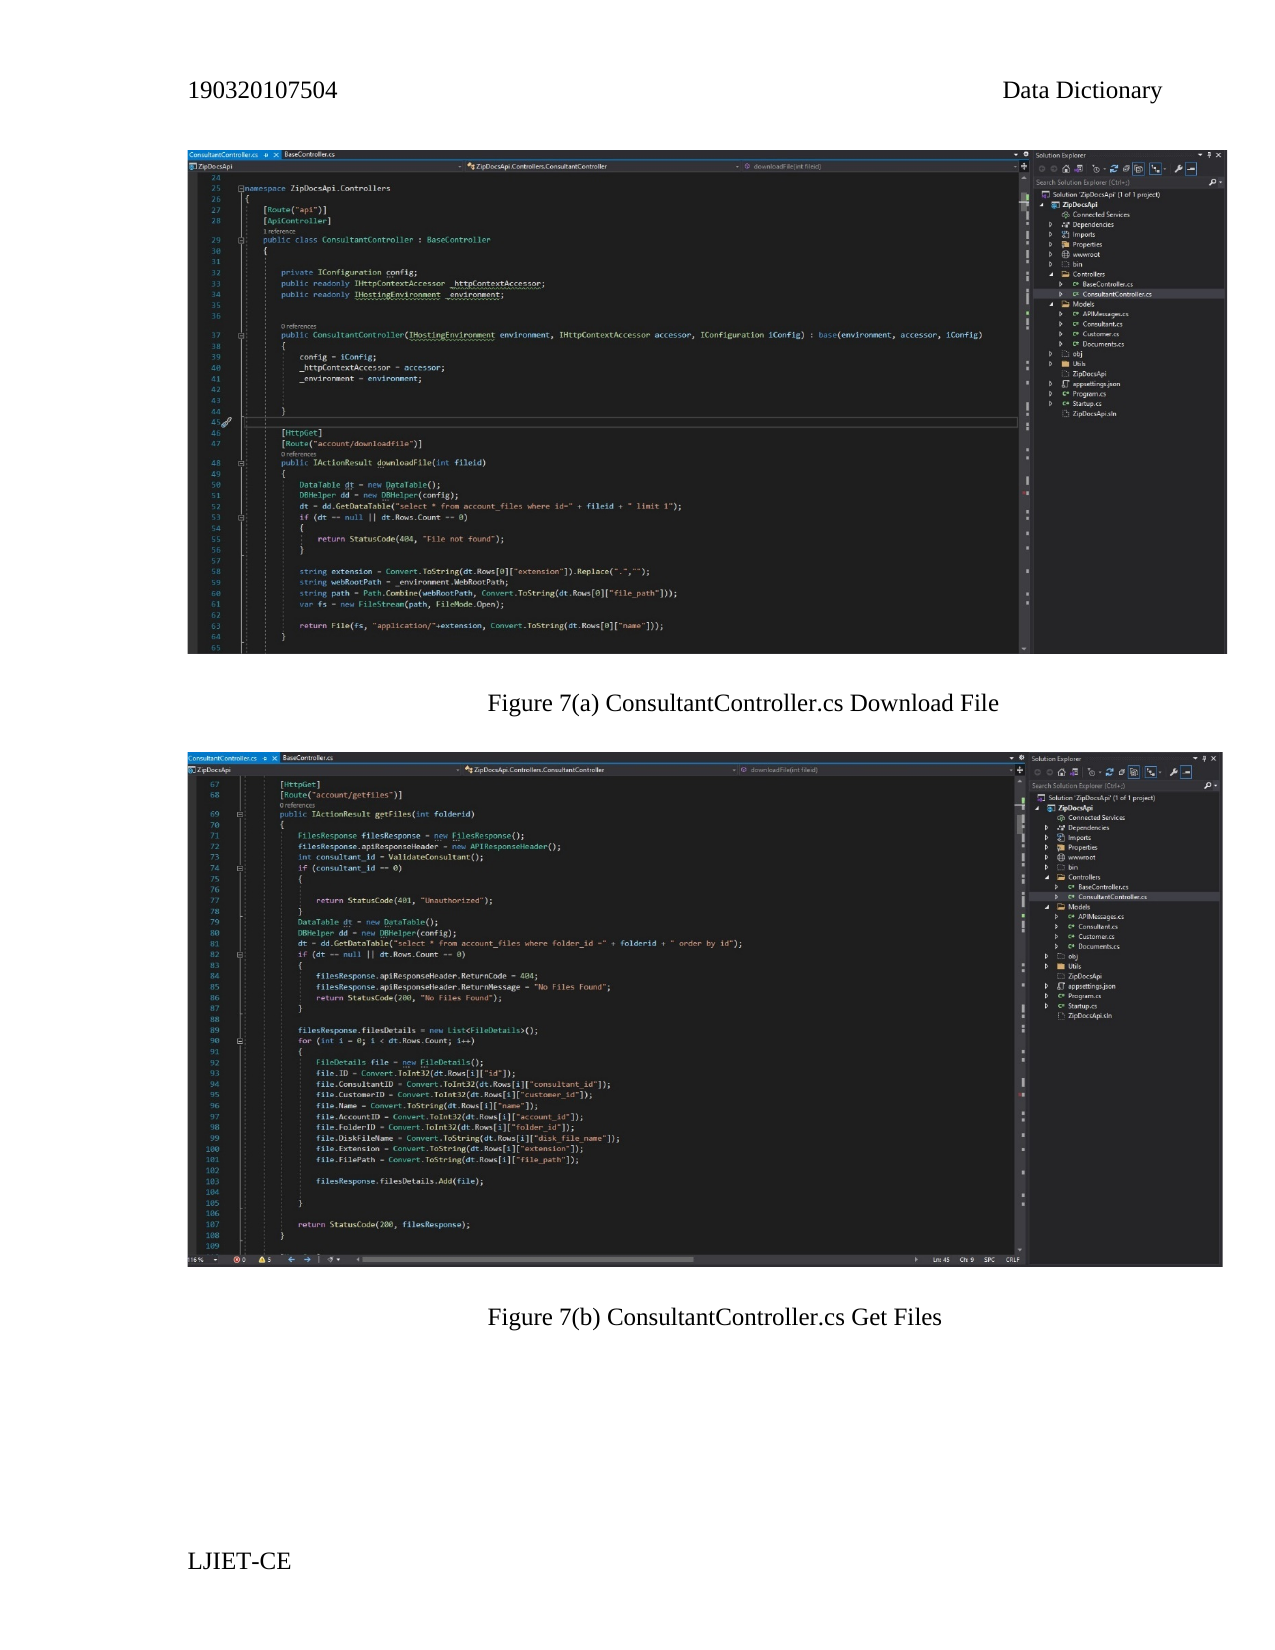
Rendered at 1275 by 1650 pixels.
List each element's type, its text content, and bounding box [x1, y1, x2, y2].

text Figure 7(a) ConsultantController.cs Download File [187, 688, 1125, 717]
text Figure 7(b) ConsultantController.cs Get Files [187, 1302, 1125, 1330]
picture [187, 752, 1223, 1267]
picture [187, 150, 1228, 654]
